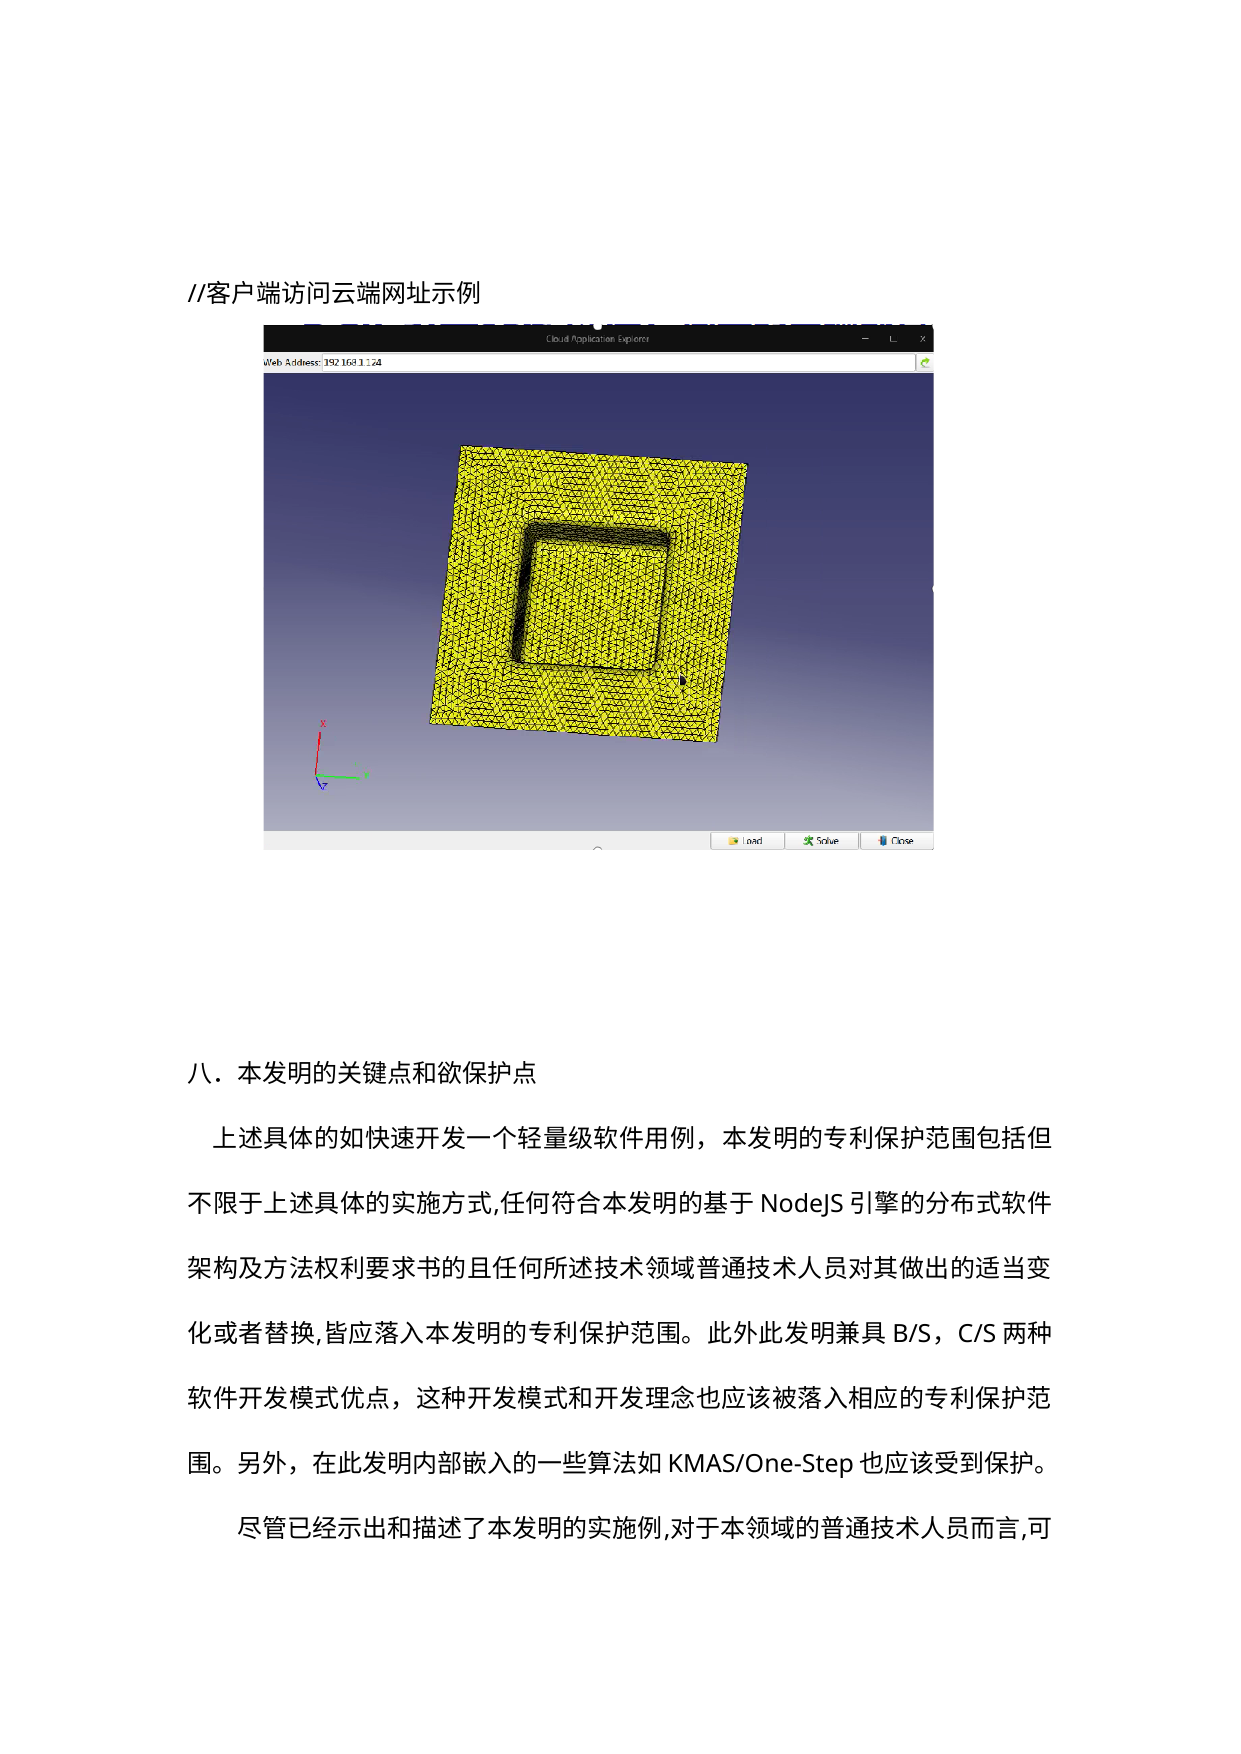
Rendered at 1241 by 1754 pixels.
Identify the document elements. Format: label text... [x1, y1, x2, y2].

list 上述具体的如快速开发一个轻量级软件用例，本发明的专利保护范围包括但不限于上述具体的实施方式,任何符合本发明的基于NodeJS引擎的分布式软件架构及方法权利要求书的且任何所述技术领域普通技术人员对其做出的适当变化或者替换,皆应落入本发明的专利保护范围。此外此发明兼具B/S，C/S两种软件开发模式优点，这种开发模式和开发理念也应该被落入相应的专利保护范围。另外，在此发明内部嵌入的一些算法如KMAS/One-Step也应该受到保护。 [187, 1104, 1053, 1494]
list 八．本发明的关键点和欲保护点 [187, 1039, 1053, 1104]
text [187, 1494, 1053, 1559]
text //客户端访问云端网址示例 [187, 259, 1053, 324]
picture [263, 324, 934, 850]
